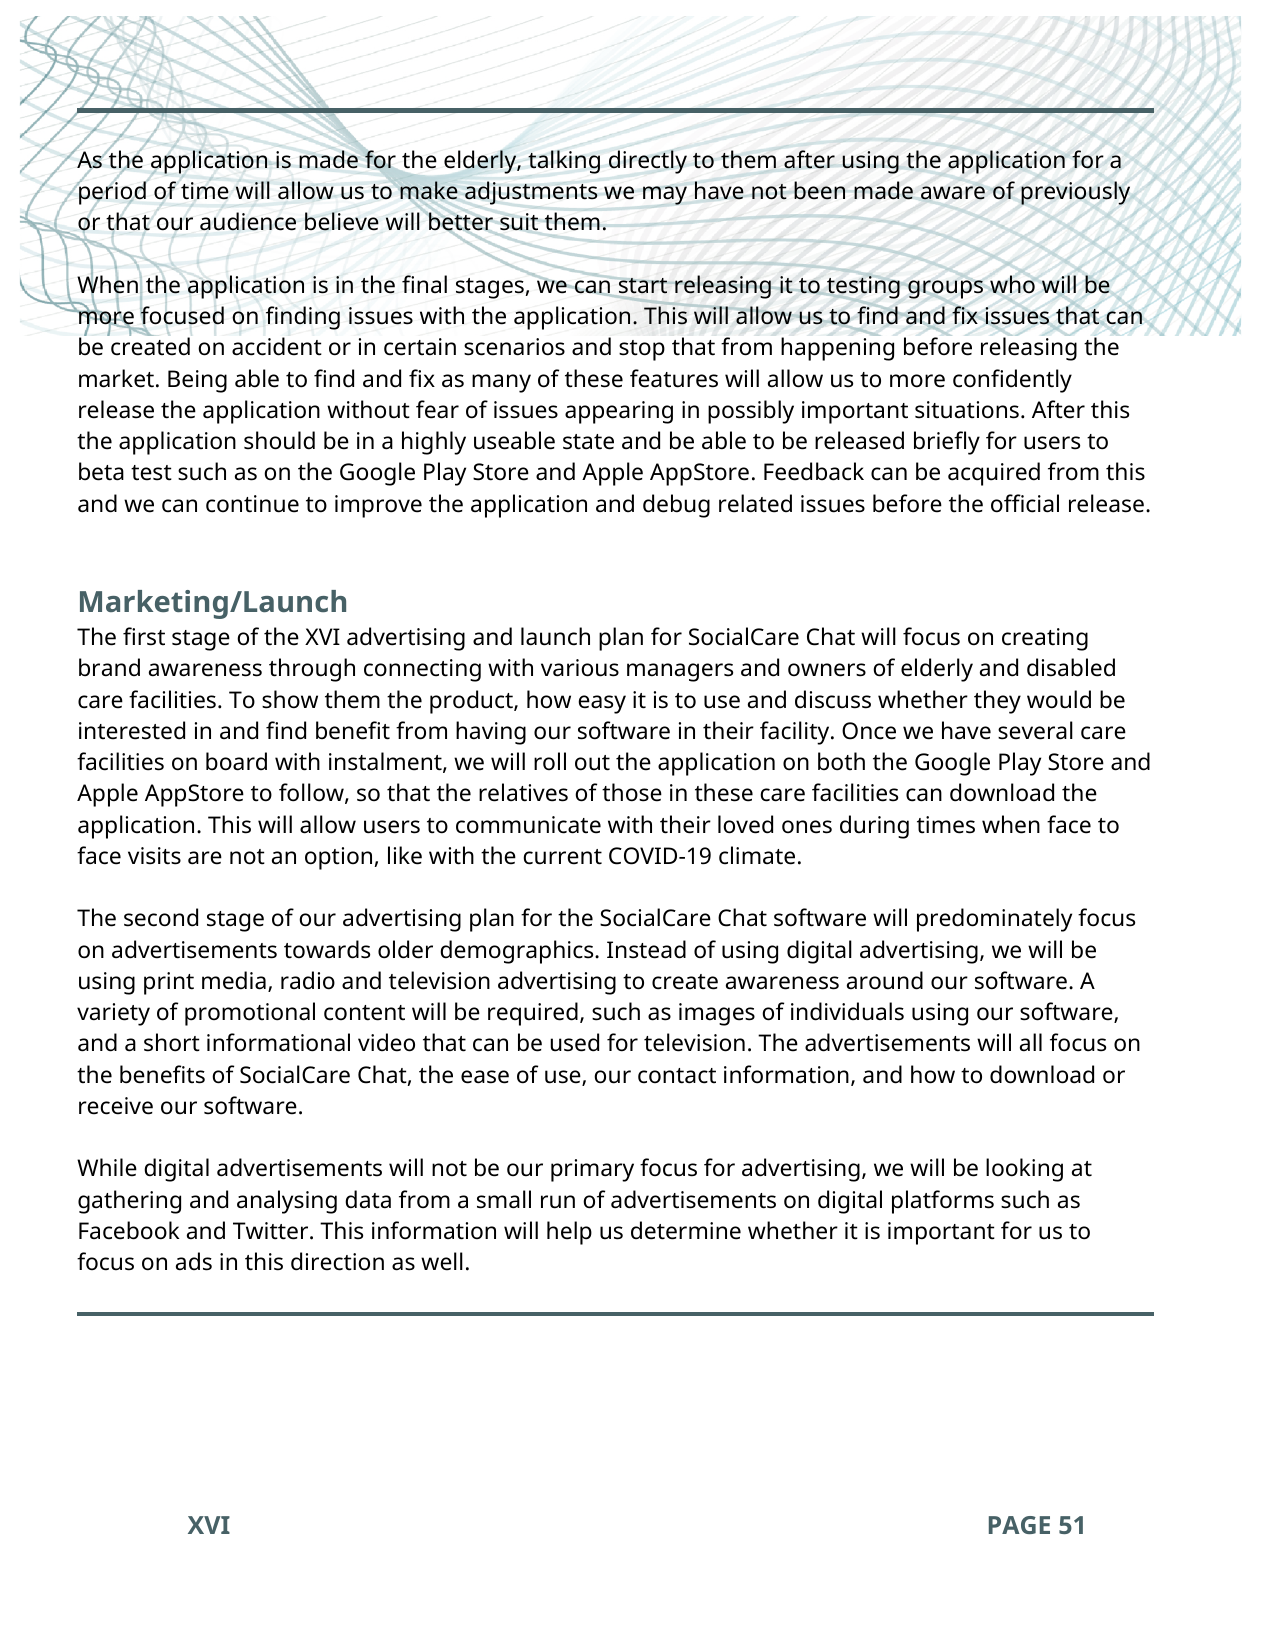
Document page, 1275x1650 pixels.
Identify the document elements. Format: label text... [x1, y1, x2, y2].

table_header As the application is made for the elderly, talking directly to them after using the application for a period of time will allow us to make adjustments we may have not been made aware of previously or that our audience believe will better suit them. When the application is in the final stages, we can start releasing it to testing groups who will be more focused on finding issues with the application. This will allow us to find and fix issues that can be created on accident or in certain scenarios and stop that from happening before releasing the market. Being able to find and fix as many of these features will allow us to more confidently release the application without fear of issues appearing in possibly important situations. After this the application should be in a highly useable state and be able to be released briefly for users to beta test such as on the Google Play Store and Apple AppStore. Feedback can be acquired from this and we can continue to improve the application and debug related issues before the official release. Marketing/Launch The first stage of the XVI advertising and launch plan for SocialCare Chat will focus on creating brand awareness through connecting with various managers and owners of elderly and disabled care facilities. To show them the product, how easy it is to use and discuss whether they would be interested in and find benefit from having our software in their facility. Once we have several care facilities on board with instalment, we will roll out the application on both the Google Play Store and Apple AppStore to follow, so that the relatives of those in these care facilities can download the application. This will allow users to communicate with their loved ones during times when face to face visits are not an option, like with the current COVID-19 climate. The second stage of our advertising plan for the SocialCare Chat software will predominately focus on advertisements towards older demographics. Instead of using digital advertising, we will be using print media, radio and television advertising to create awareness around our software. A variety of promotional content will be required, such as images of individuals using our software, and a short informational video that can be used for television. The advertisements will all focus on the benefits of SocialCare Chat, the ease of use, our contact information, and how to download or receive our software. While digital advertisements will not be our primary focus for advertising, we will be looking at gathering and analysing data from a small run of advertisements on digital platforms such as Facebook and Twitter. This information will help us determine whether it is important for us to focus on ads in this direction as well. [77, 113, 1154, 1311]
picture [19, 16, 1242, 336]
